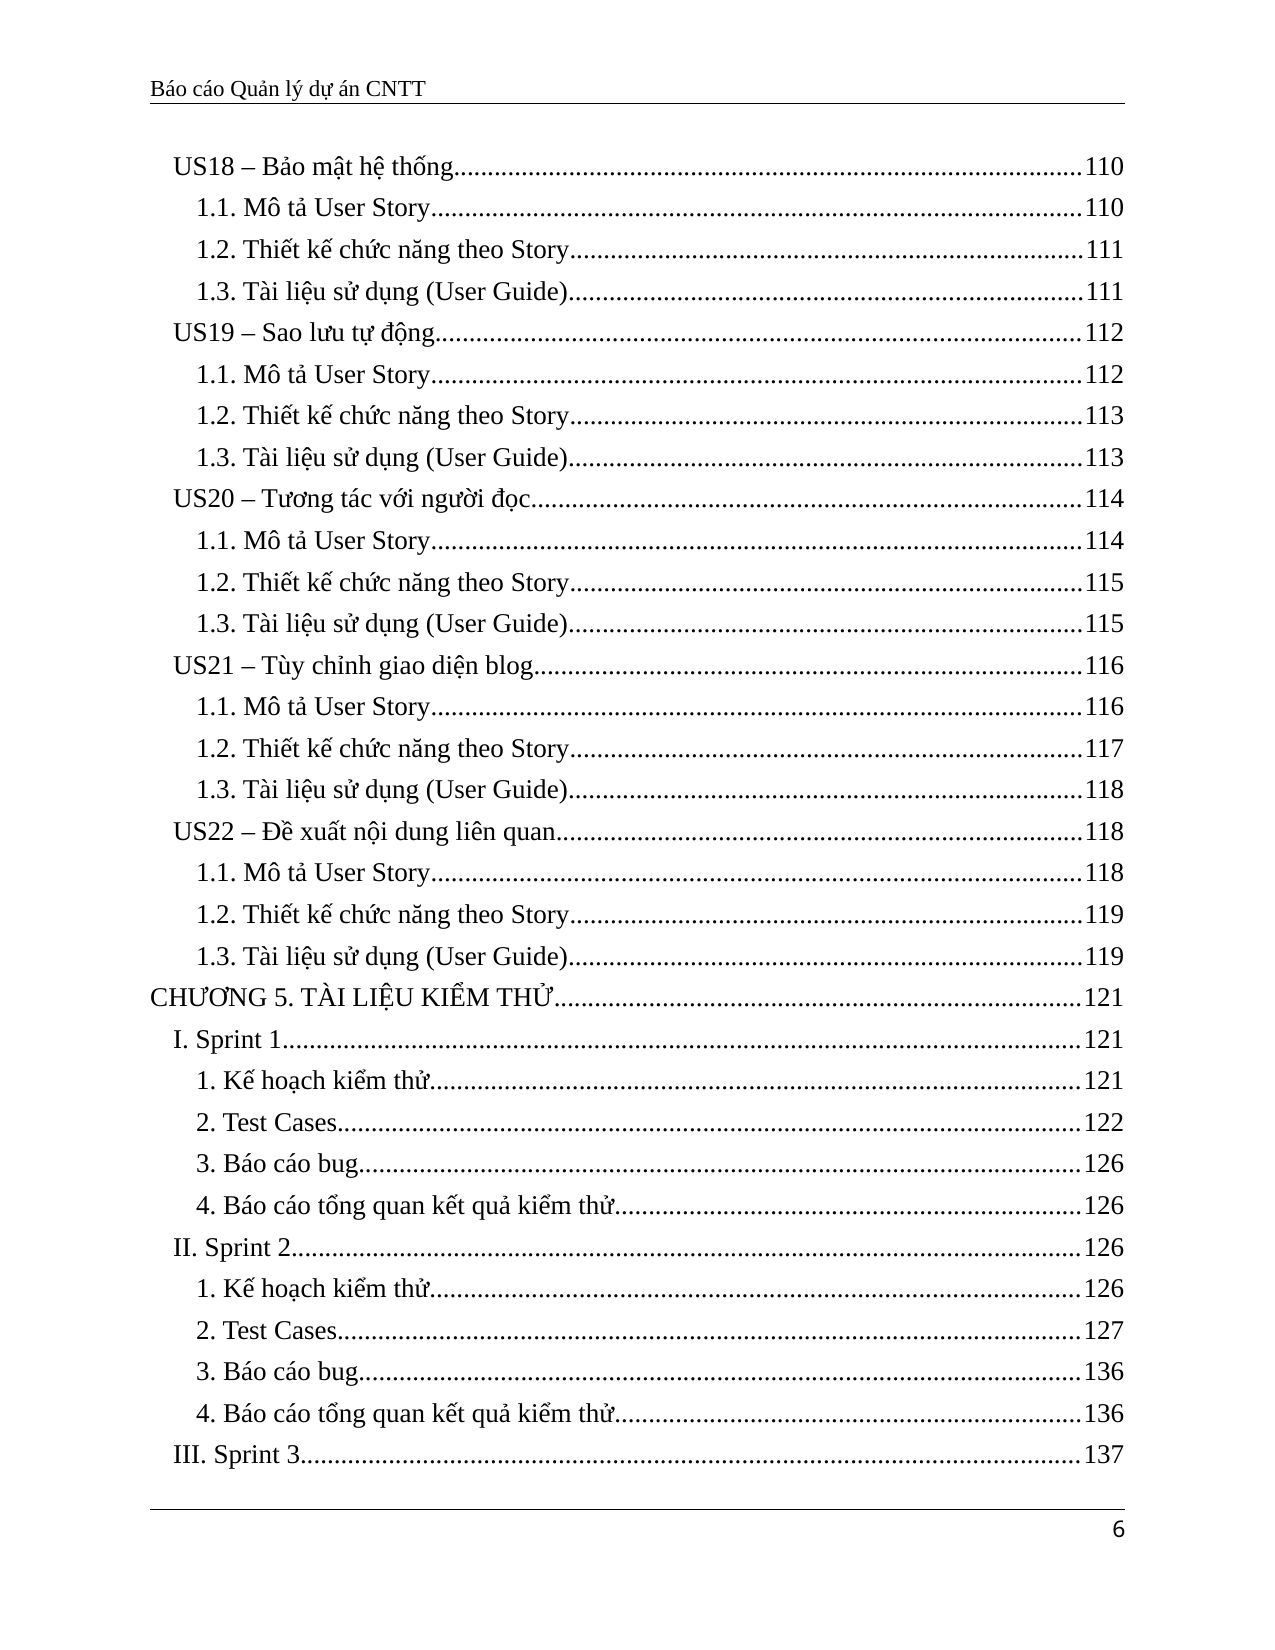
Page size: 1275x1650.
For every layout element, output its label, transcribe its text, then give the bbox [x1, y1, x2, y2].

text 2. Test Cases 127 [196, 1314, 1125, 1345]
text 1.2. Thiết kế chức năng theo Story 119 [196, 898, 1125, 929]
text US18 – Bảo mật hệ thống 110 [173, 150, 1125, 181]
text 1.3. Tài liệu sử dụng (User Guide) 113 [196, 441, 1125, 472]
text 1. Kế hoạch kiểm thử 126 [196, 1272, 1125, 1303]
text US20 – Tương tác với người đọc 114 [173, 482, 1125, 514]
text 1.1. Mô tả User Story 116 [196, 690, 1125, 721]
text 1.2. Thiết kế chức năng theo Story 115 [196, 566, 1125, 597]
text III. Sprint 3 137 [173, 1438, 1125, 1469]
text I. Sprint 1 121 [173, 1023, 1125, 1054]
text 1.3. Tài liệu sử dụng (User Guide) 119 [196, 940, 1125, 971]
text 1.3. Tài liệu sử dụng (User Guide) 115 [196, 607, 1125, 638]
text 1.2. Thiết kế chức năng theo Story 113 [196, 399, 1125, 431]
text II. Sprint 2 126 [173, 1231, 1125, 1262]
text 1.2. Thiết kế chức năng theo Story 117 [196, 732, 1125, 763]
text 1.1. Mô tả User Story 114 [196, 524, 1125, 555]
text US22 – Đề xuất nội dung liên quan 118 [173, 815, 1125, 846]
text 4. Báo cáo tổng quan kết quả kiểm thử 136 [196, 1397, 1125, 1428]
text 4. Báo cáo tổng quan kết quả kiểm thử 126 [196, 1189, 1125, 1220]
text 1.3. Tài liệu sử dụng (User Guide) 118 [196, 773, 1125, 804]
text 2. Test Cases 122 [196, 1106, 1125, 1137]
text 1.1. Mô tả User Story 112 [196, 358, 1125, 389]
text CHƯƠNG 5. TÀI LIỆU KIỂM THỬ 121 [150, 981, 1125, 1012]
text 1.1. Mô tả User Story 118 [196, 857, 1125, 888]
text 1.2. Thiết kế chức năng theo Story 111 [196, 233, 1125, 264]
text 1.1. Mô tả User Story 110 [196, 192, 1125, 223]
text 1. Kế hoạch kiểm thử 121 [196, 1064, 1125, 1096]
text US21 – Tùy chỉnh giao diện blog 116 [173, 649, 1125, 680]
text 3. Báo cáo bug 126 [196, 1147, 1125, 1179]
text US19 – Sao lưu tự động 112 [173, 316, 1125, 347]
text 3. Báo cáo bug 136 [196, 1355, 1125, 1386]
text 1.3. Tài liệu sử dụng (User Guide) 111 [196, 275, 1125, 306]
